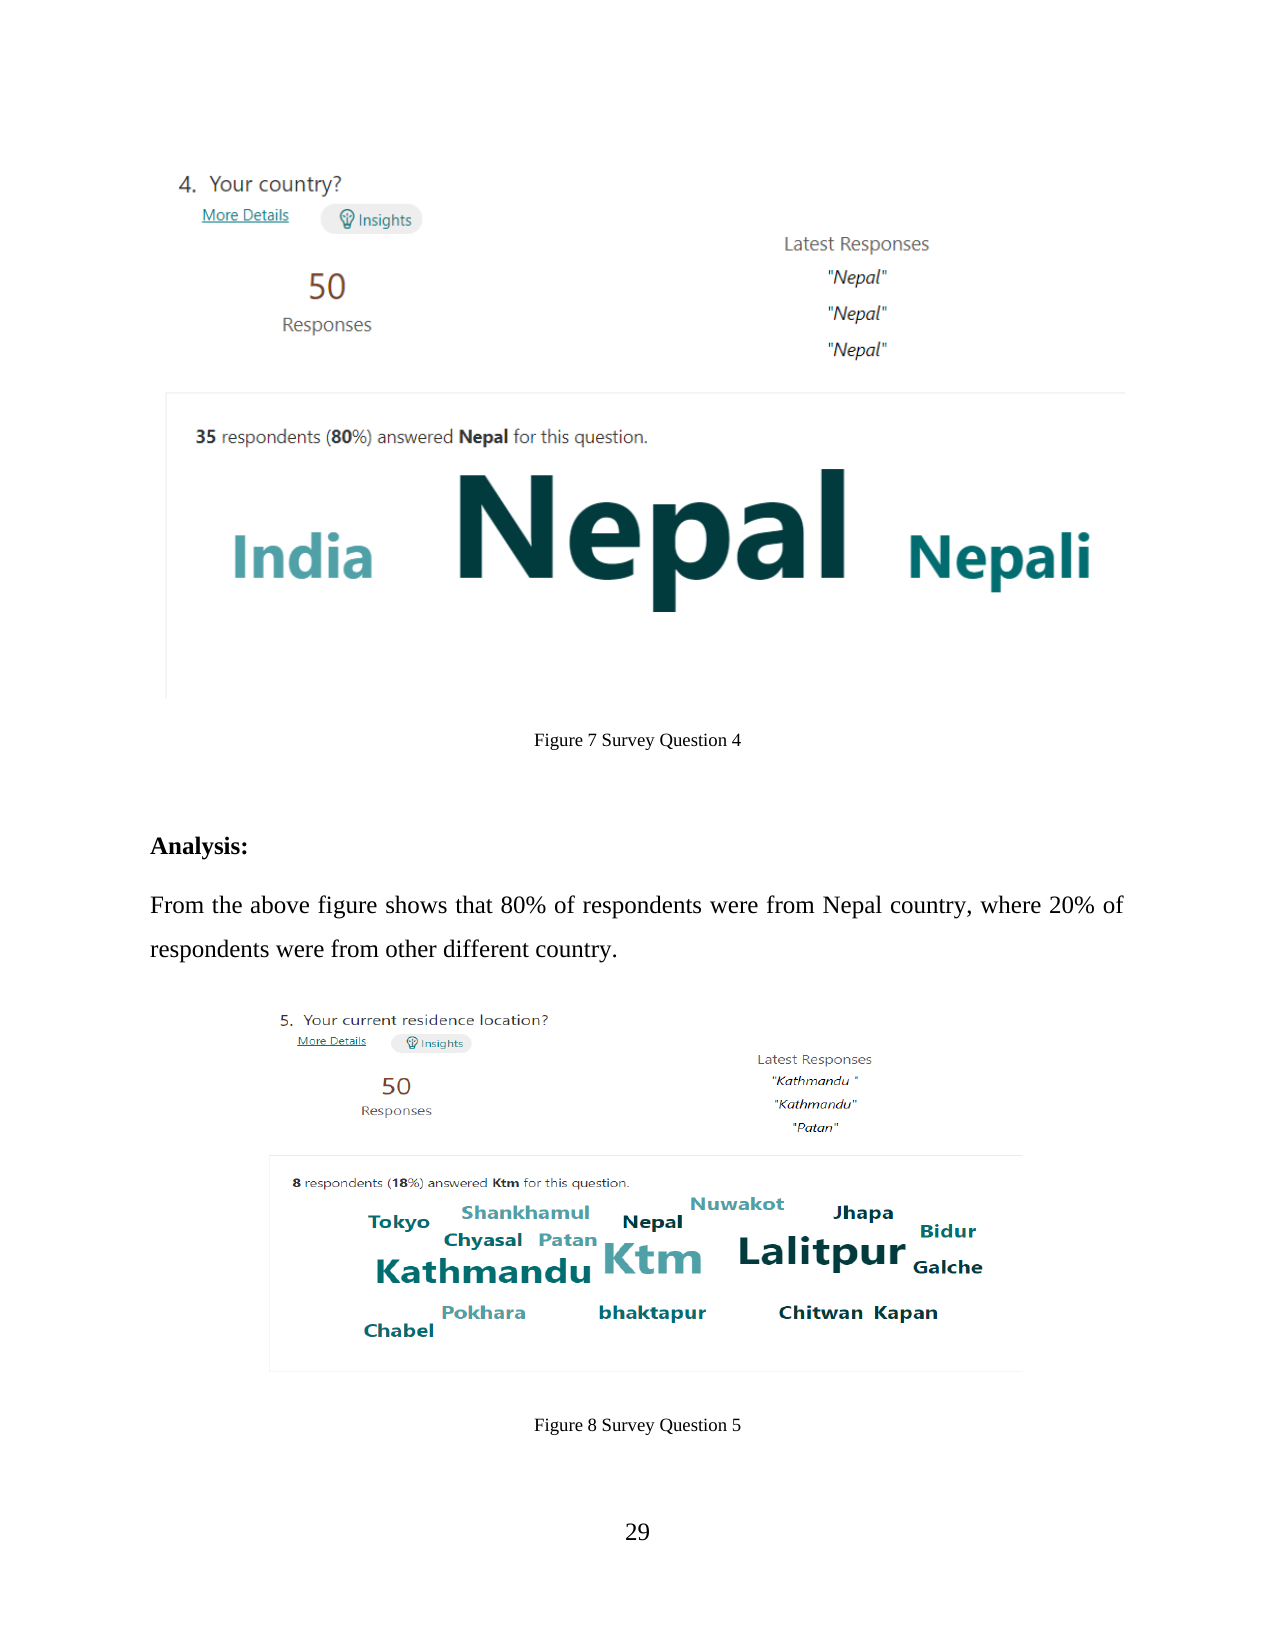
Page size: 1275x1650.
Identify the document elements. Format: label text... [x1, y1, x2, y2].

text Figure 7 Survey Question 4 [150, 728, 1125, 750]
picture [150, 150, 1125, 698]
text Analysis: [150, 831, 1125, 859]
text From the above figure shows that 80% of respondents were from Nepal country, where 20% of respondents were from other different country. [150, 891, 1125, 962]
picture [252, 993, 1023, 1383]
text Figure 8 Survey Question 5 [150, 1413, 1125, 1435]
